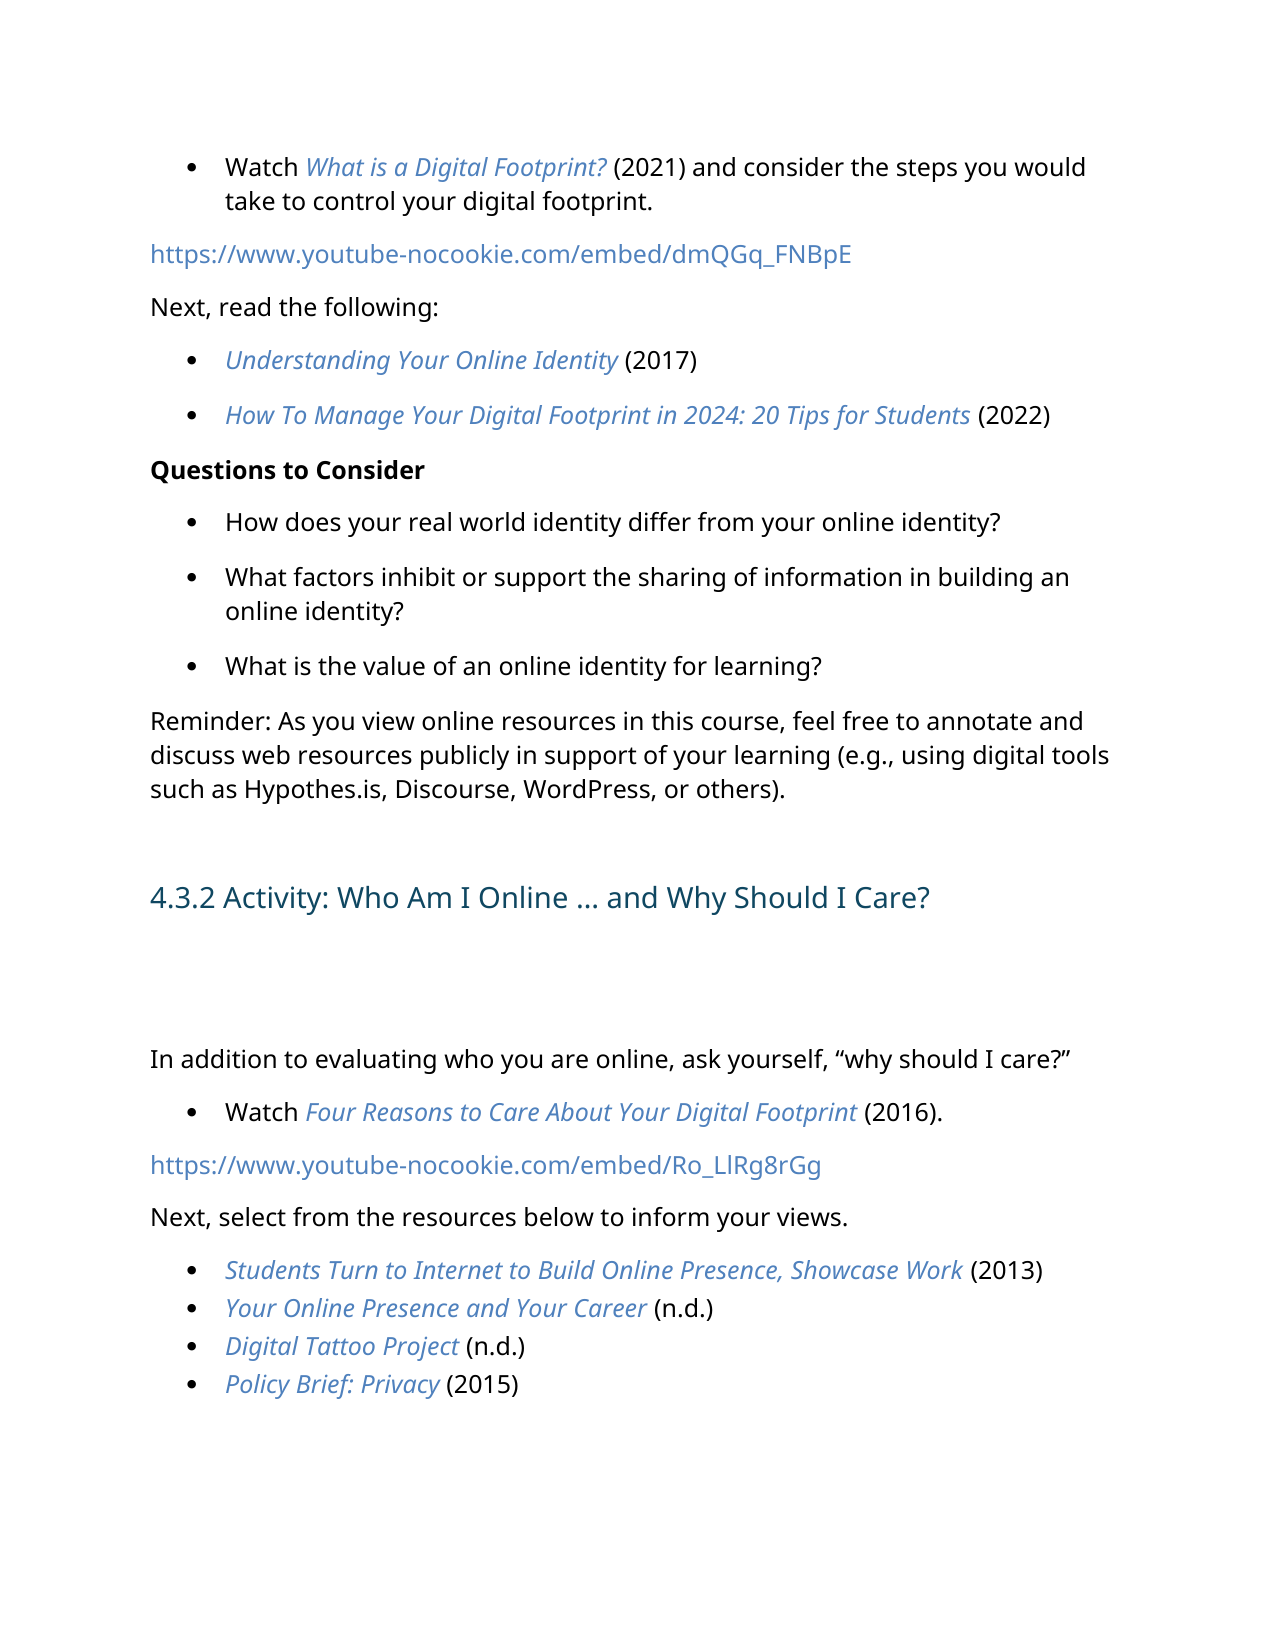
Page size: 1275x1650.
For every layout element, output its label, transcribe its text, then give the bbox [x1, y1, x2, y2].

list What is the value of an online identity for learning? [187, 649, 1125, 683]
list Digital Tattoo Project (n.d.) [187, 1328, 1125, 1363]
list How does your real world identity differ from your online identity? [187, 505, 1125, 539]
text https://www.youtube-nocookie.com/embed/dmQGq_FNBpE [150, 237, 1125, 271]
text In addition to evaluating who you are online, ask yourself, “why should I care?” [150, 1042, 1125, 1076]
subtitle 4.3.2 Activity: Who Am I Online … and Why Should I Care? [150, 878, 1125, 917]
text Reminder: As you view online resources in this course, feel free to annotate and discuss web resources publicly in support of your learning (e.g., using digital tools such as Hypothes.is, Discourse, WordPress, or others). [150, 704, 1125, 806]
list How To Manage Your Digital Footprint in 2024: 20 Tips for Students (2022) [187, 397, 1125, 431]
text Questions to Consider [150, 452, 1125, 486]
text Next, read the following: [150, 290, 1125, 324]
list Policy Brief: Privacy (2015) [187, 1366, 1125, 1400]
text https://www.youtube-nocookie.com/embed/Ro_LlRg8rGg [150, 1147, 1125, 1181]
list Students Turn to Internet to Build Online Presence, Showcase Work (2013) [187, 1253, 1125, 1287]
list What factors inhibit or support the sharing of information in building an online identity? [187, 560, 1125, 628]
list Your Online Presence and Your Career (n.d.) [187, 1291, 1125, 1325]
text Next, select from the resources below to inform your views. [150, 1200, 1125, 1234]
list Understanding Your Online Identity (2017) [187, 342, 1125, 377]
list Watch What is a Digital Footprint? (2021) and consider the steps you would take to control your digital footprint. [187, 150, 1125, 218]
list Watch Four Reasons to Care About Your Digital Footprint (2016). [187, 1094, 1125, 1128]
